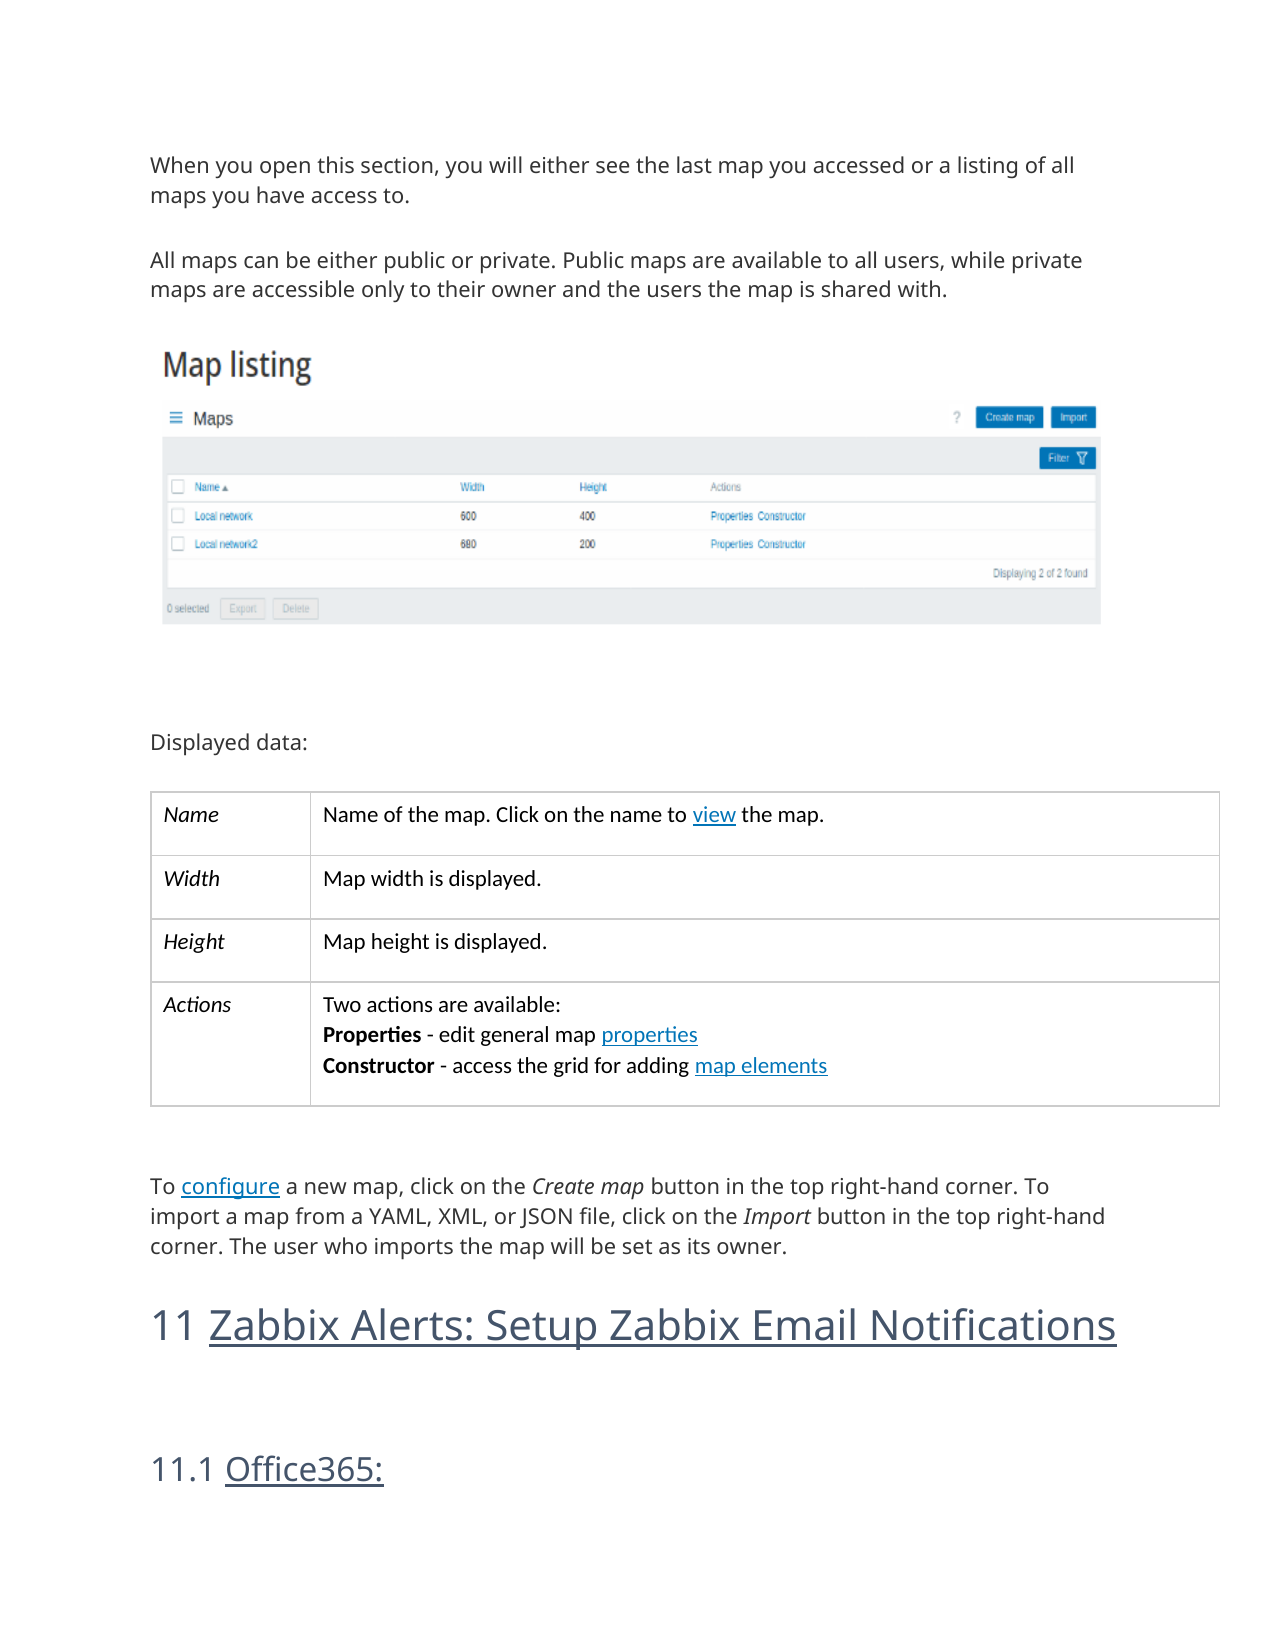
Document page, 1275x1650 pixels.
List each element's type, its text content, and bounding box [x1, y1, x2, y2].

table_cell Actions [152, 983, 310, 1105]
table_cell Width [152, 856, 310, 918]
table_cell Height [152, 920, 310, 981]
table_header Name [152, 793, 310, 854]
text 11.1 Office365: [150, 1446, 1125, 1492]
text All maps can be either public or private. Public maps are available to all users, while private maps are accessible only to their owner and the users the map is shared with. [150, 244, 1125, 304]
text To configure a new map, click on the Create map button in the top right-hand corner. To import a map from a YAML, XML, or JSON file, click on the Import button in the top right-hand corner. The user who imports the map will be set as its owner. [150, 1171, 1125, 1261]
table_cell Map width is displayed. [311, 856, 1219, 918]
table_header Name of the map. Click on the name to view the map. [311, 793, 1219, 854]
text Displayed data: [150, 726, 1125, 756]
table_cell Map height is displayed. [311, 920, 1219, 981]
text When you open this section, you will either see the last map you accessed or a listing of all maps you have access to. [150, 150, 1125, 209]
picture [150, 339, 1115, 642]
table_cell Two actions are available: Properties - edit general map properties Constructor - access the grid for adding map elements [311, 983, 1219, 1105]
subtitle 11 Zabbix Alerts: Setup Zabbix Email Notifications [150, 1296, 1125, 1352]
